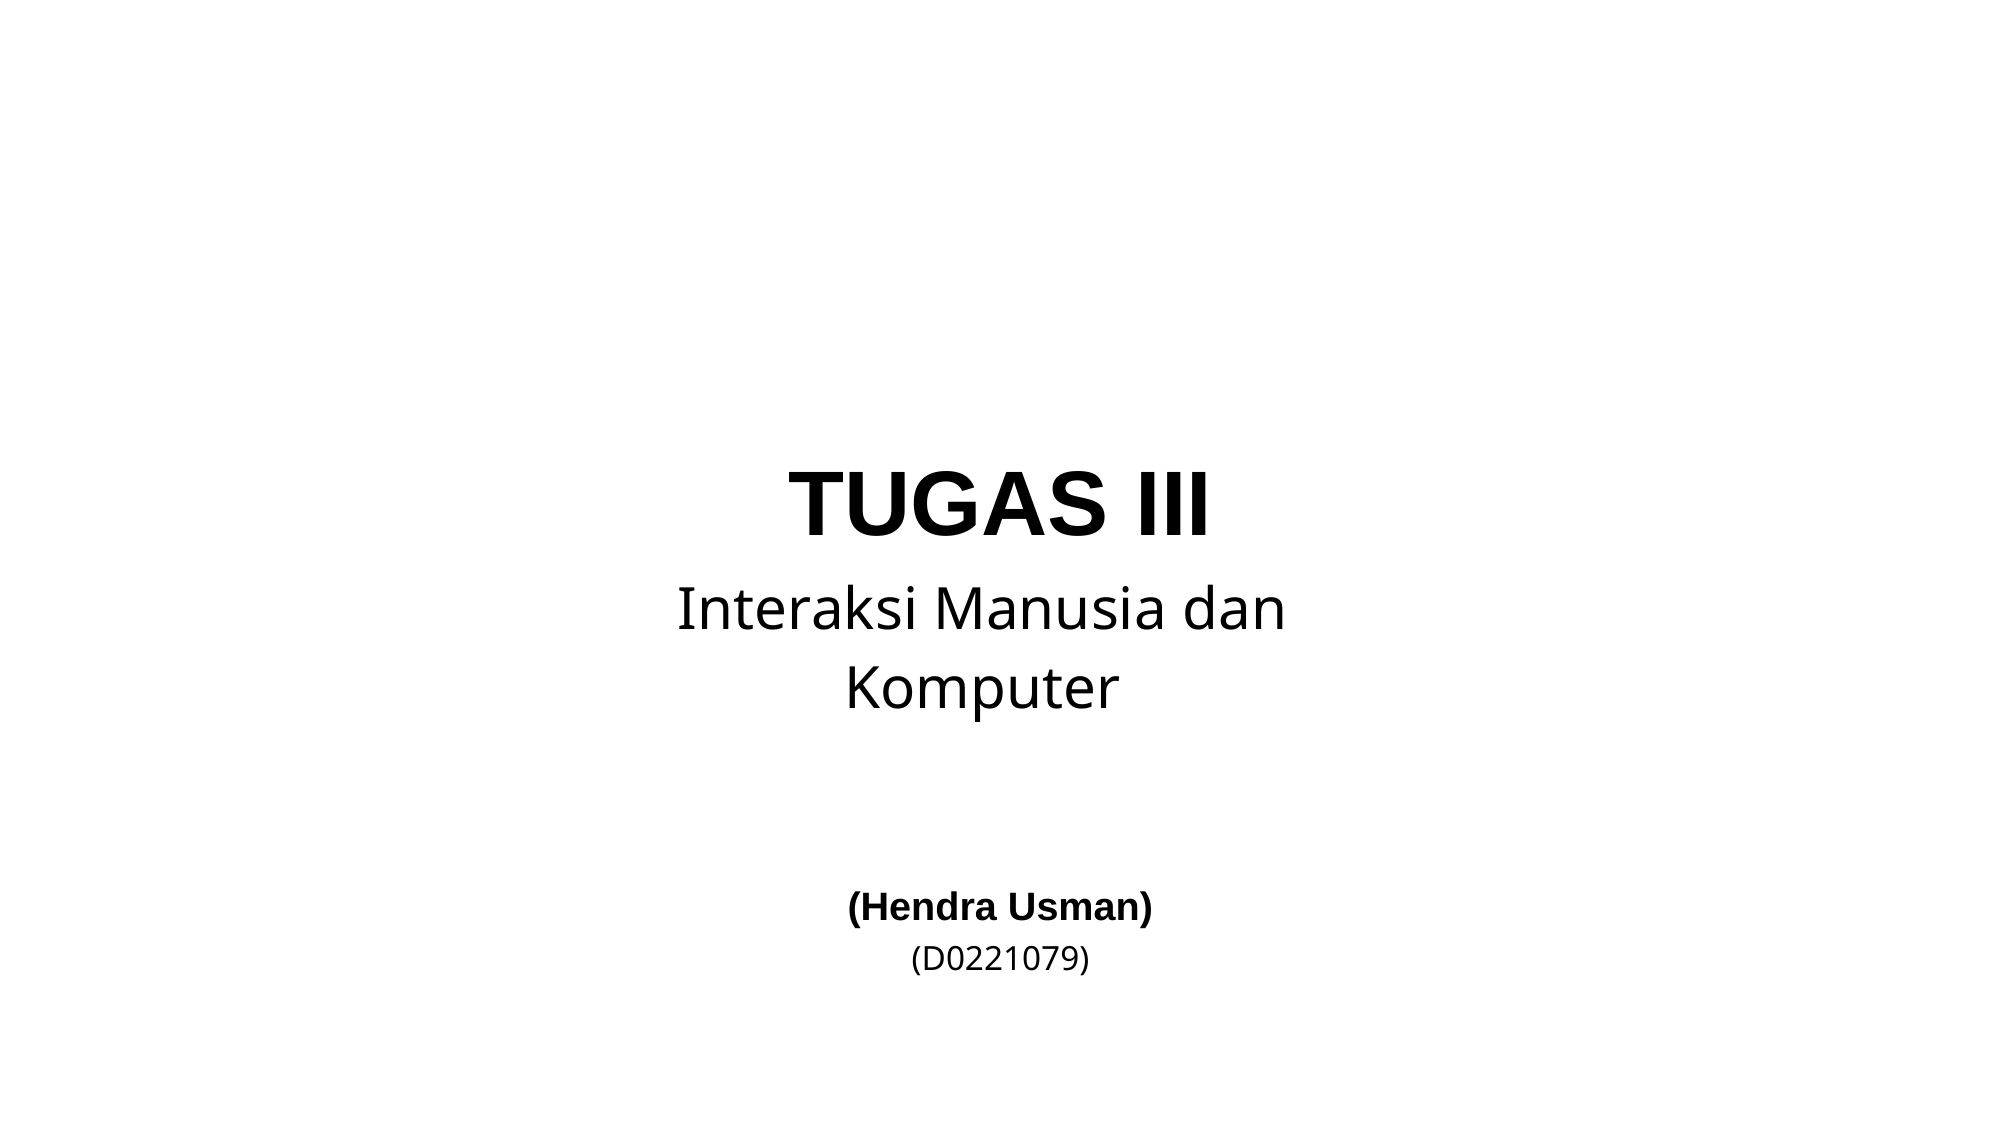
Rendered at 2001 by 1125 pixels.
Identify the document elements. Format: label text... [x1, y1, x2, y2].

title TUGAS III [594, 449, 1406, 554]
text (Hendra Usman) [594, 883, 1406, 929]
text (D0221079) [594, 934, 1407, 980]
text Interaksi Manusia dan Komputer [558, 567, 1406, 726]
